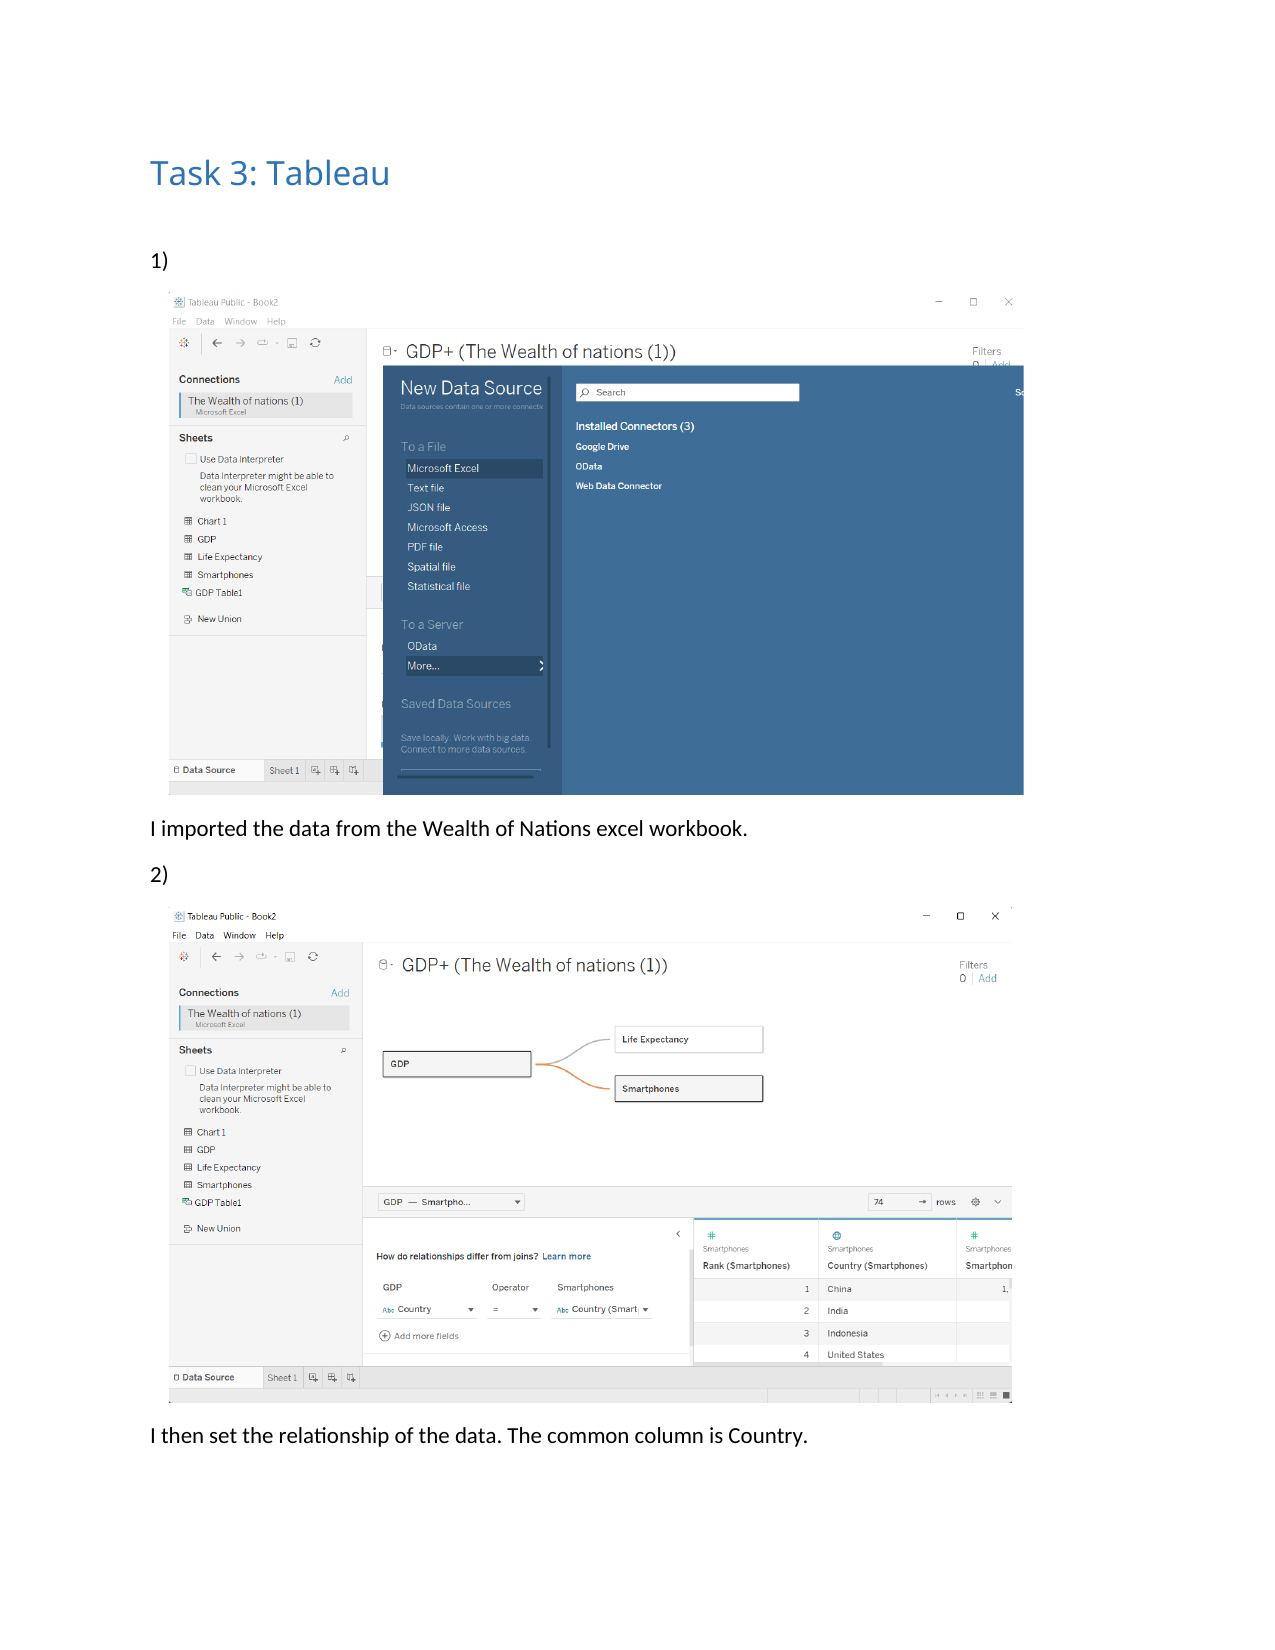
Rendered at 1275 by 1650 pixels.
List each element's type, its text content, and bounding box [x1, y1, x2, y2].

text I imported the data from the Wealth of Nations excel workbook. [150, 814, 1125, 842]
text 1) [150, 246, 1125, 274]
subtitle Task 3: Tableau [150, 150, 1125, 195]
text I then set the relationship of the data. The common column is Country. [150, 1422, 1125, 1450]
text 2) [150, 861, 1125, 889]
